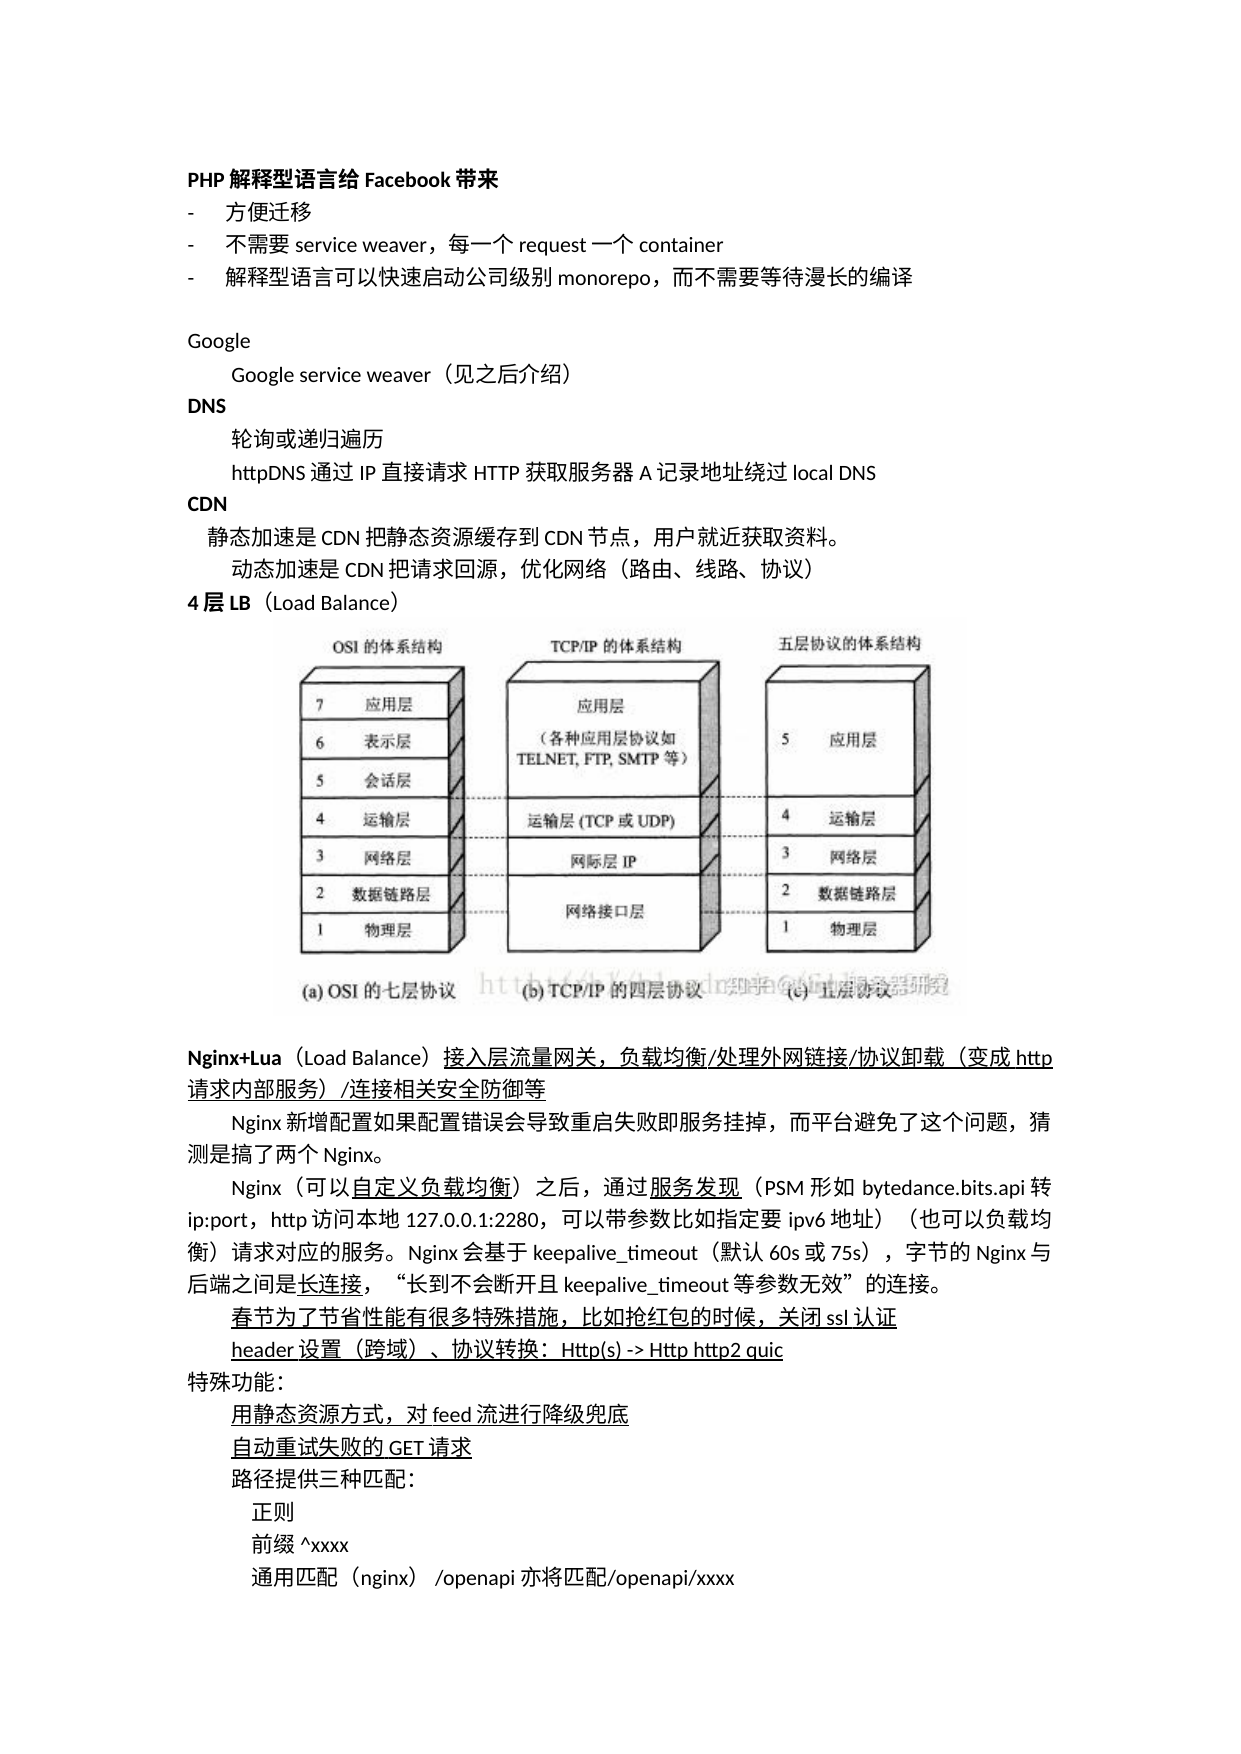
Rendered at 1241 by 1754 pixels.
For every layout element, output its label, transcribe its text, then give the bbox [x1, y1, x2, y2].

list 解释型语言可以快速启动公司级别monorepo，而不需要等待漫长的编译 [187, 259, 1053, 292]
text 自动重试失败的GET请求 [187, 1429, 1053, 1462]
text Nginx（可以自定义负载均衡）之后，通过服务发现（PSM形如 bytedance.bits.api转ip:port，http访问本地127.0.0.1:2280，可以带参数比如指定要ipv6地址）（也可以负载均衡）请求对应的服务。Nginx会基于keepalive_timeout（默认60s或75s），字节的Nginx与后端之间是长连接，“长到不会断开且keepalive_timeout等参数无效”的连接。 [187, 1169, 1053, 1299]
text 用静态资源方式，对feed流进行降级兜底 [187, 1397, 1053, 1429]
text 正则 [231, 1494, 1053, 1527]
text Nginx+Lua（Load Balance）接入层流量网关，负载均衡/处理外网链接/协议卸载（变成http请求内部服务）/连接相关安全防御等 [187, 1039, 1053, 1104]
text DNS [187, 389, 1053, 422]
text 动态加速是CDN把请求回源，优化网络（路由、线路、协议） [187, 552, 1053, 584]
text httpDNS 通过 IP 直接请求 HTTP 获取服务器 A 记录地址绕过local DNS [187, 454, 1053, 487]
list 方便迁移 [187, 194, 1053, 227]
text 春节为了节省性能有很多特殊措施，比如抢红包的时候，关闭ssl认证 [187, 1299, 1053, 1332]
text 前缀 ^xxxx [231, 1527, 1053, 1559]
text 轮询或递归遍历 [187, 422, 1053, 454]
text CDN [187, 487, 1053, 519]
text 4层LB（Load Balance） [187, 584, 1053, 617]
list 不需要service weaver，每一个request一个container [187, 227, 1053, 259]
picture [273, 617, 967, 1016]
text 通用匹配（nginx） /openapi亦将匹配/openapi/xxxx [231, 1559, 1053, 1592]
text Nginx新增配置如果配置错误会导致重启失败即服务挂掉，而平台避免了这个问题，猜测是搞了两个Nginx。 [187, 1104, 1053, 1169]
text 路径提供三种匹配： [231, 1462, 1053, 1494]
text Google [187, 324, 1053, 357]
text header设置（跨域）、协议转换：Http(s) -> Http http2 quic [187, 1332, 1053, 1364]
text 特殊功能： [187, 1364, 1053, 1397]
text Google service weaver（见之后介绍） [187, 357, 1053, 389]
text 静态加速是CDN把静态资源缓存到CDN节点，用户就近获取资料。 [187, 519, 1053, 552]
text PHP解释型语言给Facebook带来 [187, 162, 1053, 194]
